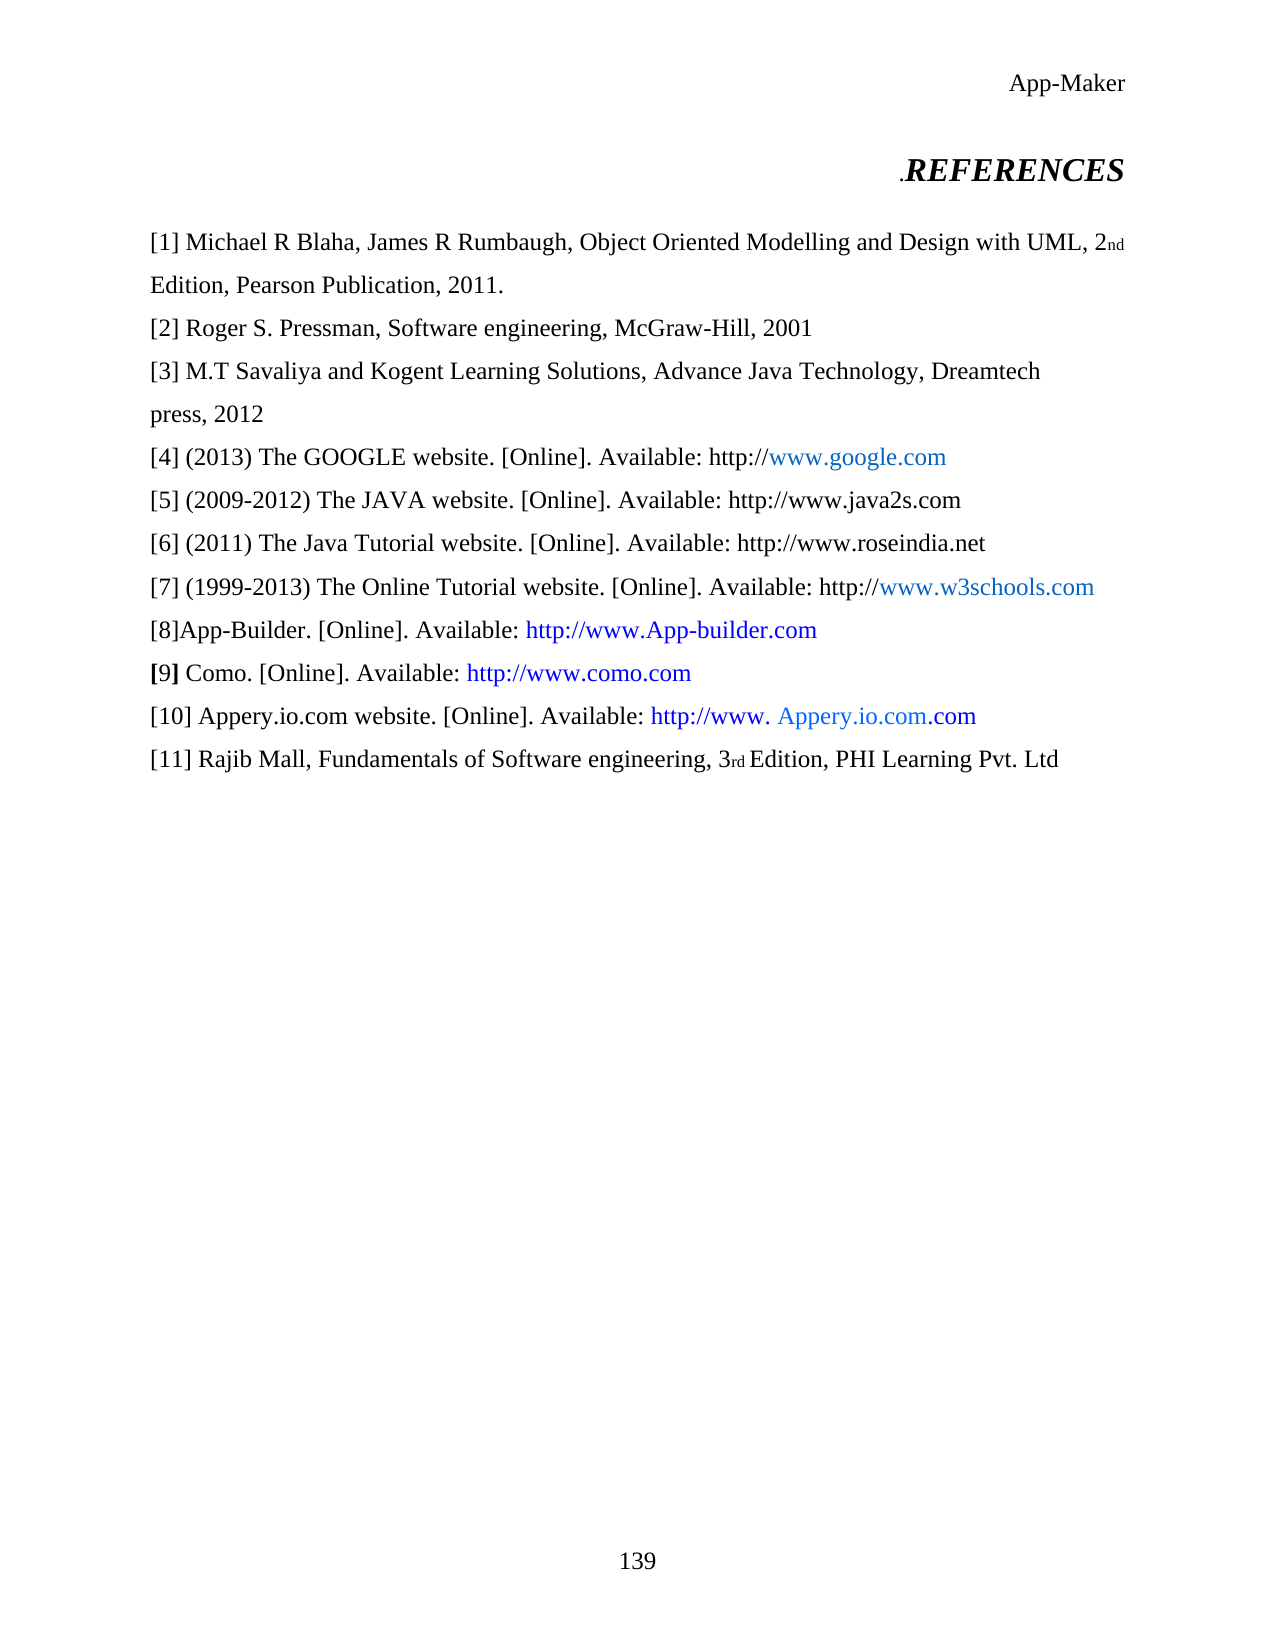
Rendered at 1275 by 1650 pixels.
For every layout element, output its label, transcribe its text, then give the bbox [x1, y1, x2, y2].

text [5] (2009-2012) The JAVA website. [Online]. Available: http://www.java2s.com [150, 485, 1125, 514]
text [8]App-Builder. [Online]. Available: http://www.App-builder.com [150, 615, 1125, 643]
text [3] M.T Savaliya and Kogent Learning Solutions, Advance Java Technology, Dreamtech [150, 356, 1125, 385]
text [10] Appery.io.com website. [Online]. Available: http://www. Appery.io.com.com [150, 701, 1125, 730]
text [11] Rajib Mall, Fundamentals of Software engineering, 3rd Edition, PHI Learning Pvt. Ltd [150, 744, 1125, 773]
text [6] (2011) The Java Tutorial website. [Online]. Available: http://www.roseindia.net [150, 528, 1125, 557]
text .REFERENCES [150, 150, 1125, 188]
text press, 2012 [150, 399, 1125, 428]
text [7] (1999-2013) The Online Tutorial website. [Online]. Available: http://www.w3schools.com [150, 572, 1125, 600]
text Edition, Pearson Publication, 2011. [150, 270, 1125, 298]
text [4] (2013) The GOOGLE website. [Online]. Available: http://www.google.com [150, 442, 1125, 471]
text [1] Michael R Blaha, James R Rumbaugh, Object Oriented Modelling and Design with UML, 2nd [150, 227, 1125, 255]
text [9] Como. [Online]. Available: http://www.como.com [150, 658, 1125, 687]
text [2] Roger S. Pressman, Software engineering, McGraw-Hill, 2001 [150, 313, 1125, 342]
